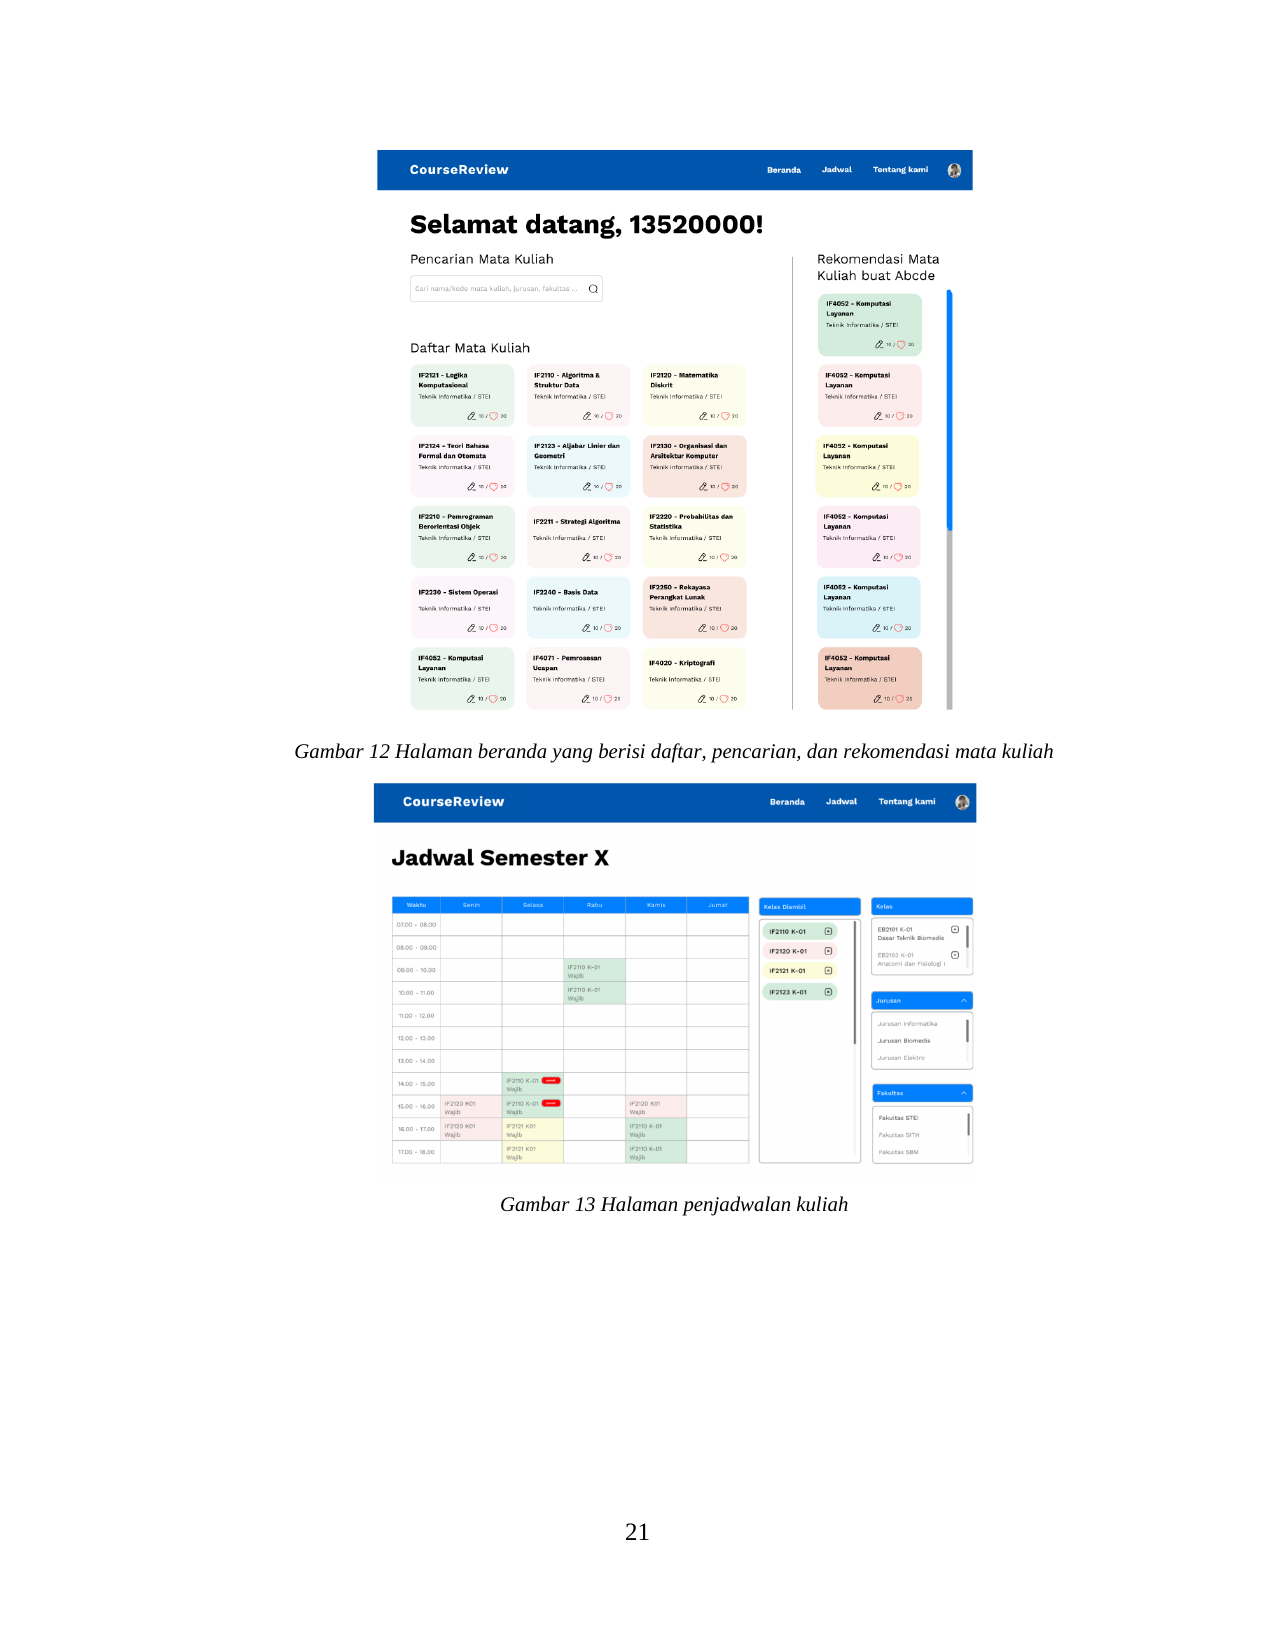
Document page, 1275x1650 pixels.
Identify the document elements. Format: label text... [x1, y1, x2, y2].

picture [377, 150, 973, 725]
text Gambar 12 Halaman beranda yang berisi daftar, pencarian, dan rekomendasi mata kuliah [150, 739, 1125, 763]
text Gambar 13 Halaman penjadwalan kuliah [150, 1192, 1125, 1216]
picture [373, 783, 977, 1178]
